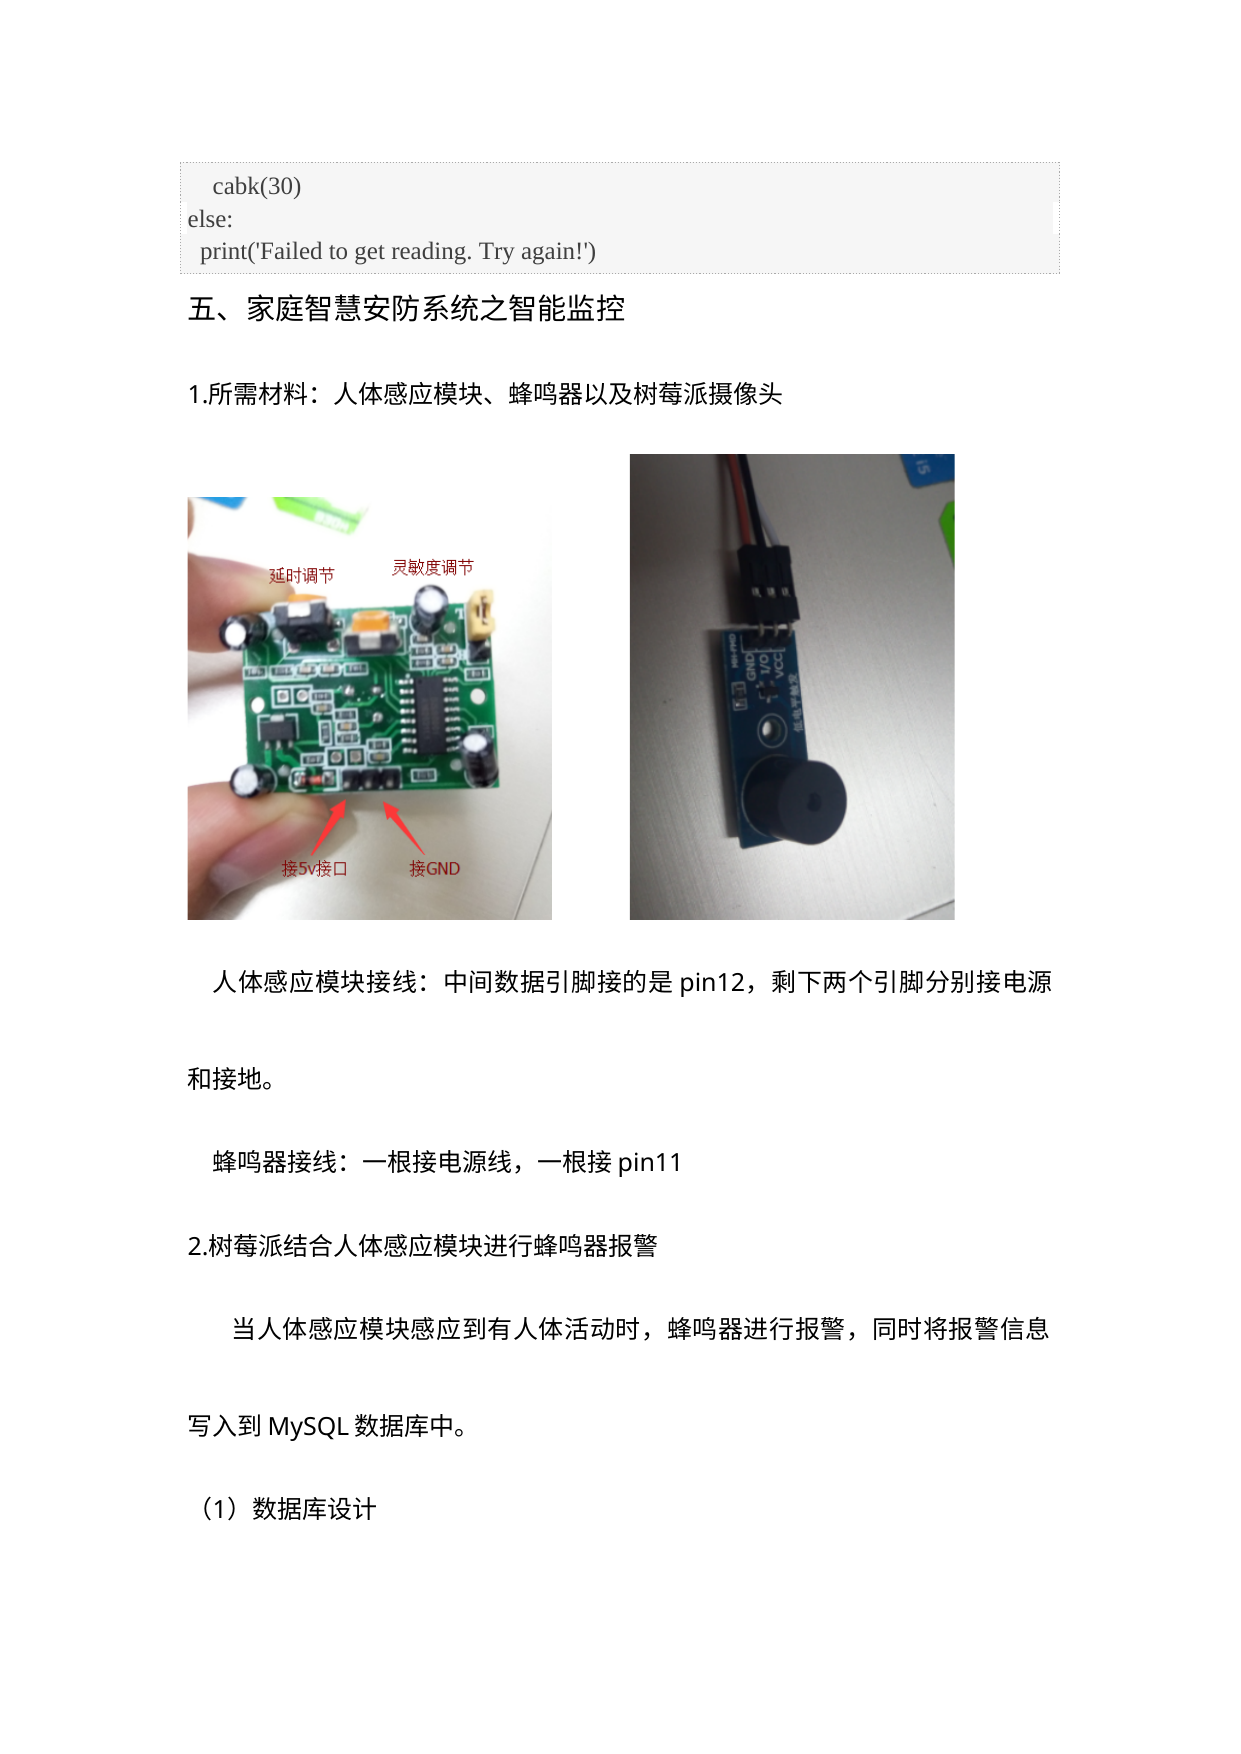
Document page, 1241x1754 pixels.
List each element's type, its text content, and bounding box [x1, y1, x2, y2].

text 蜂鸣器接线：一根接电源线，一根接pin11 [187, 1128, 1053, 1193]
text 1.所需材料：人体感应模块、蜂鸣器以及树莓派摄像头 [187, 360, 1053, 425]
picture [629, 454, 955, 920]
picture [187, 497, 552, 920]
text 当人体感应模块感应到有人体活动时，蜂鸣器进行报警，同时将报警信息写入到MySQL数据库中。 [187, 1295, 1053, 1457]
text 人体感应模块接线：中间数据引脚接的是pin12，剩下两个引脚分别接电源和接地。 [187, 948, 1053, 1110]
text cabk(30) [180, 162, 1060, 202]
text 五、家庭智慧安防系统之智能监控 [187, 274, 1053, 339]
text 2.树莓派结合人体感应模块进行蜂鸣器报警 [187, 1212, 1053, 1277]
text print('Failed to get reading. Try again!') [180, 227, 1060, 274]
text else: [187, 202, 1053, 227]
text （1）数据库设计 [187, 1475, 1053, 1540]
